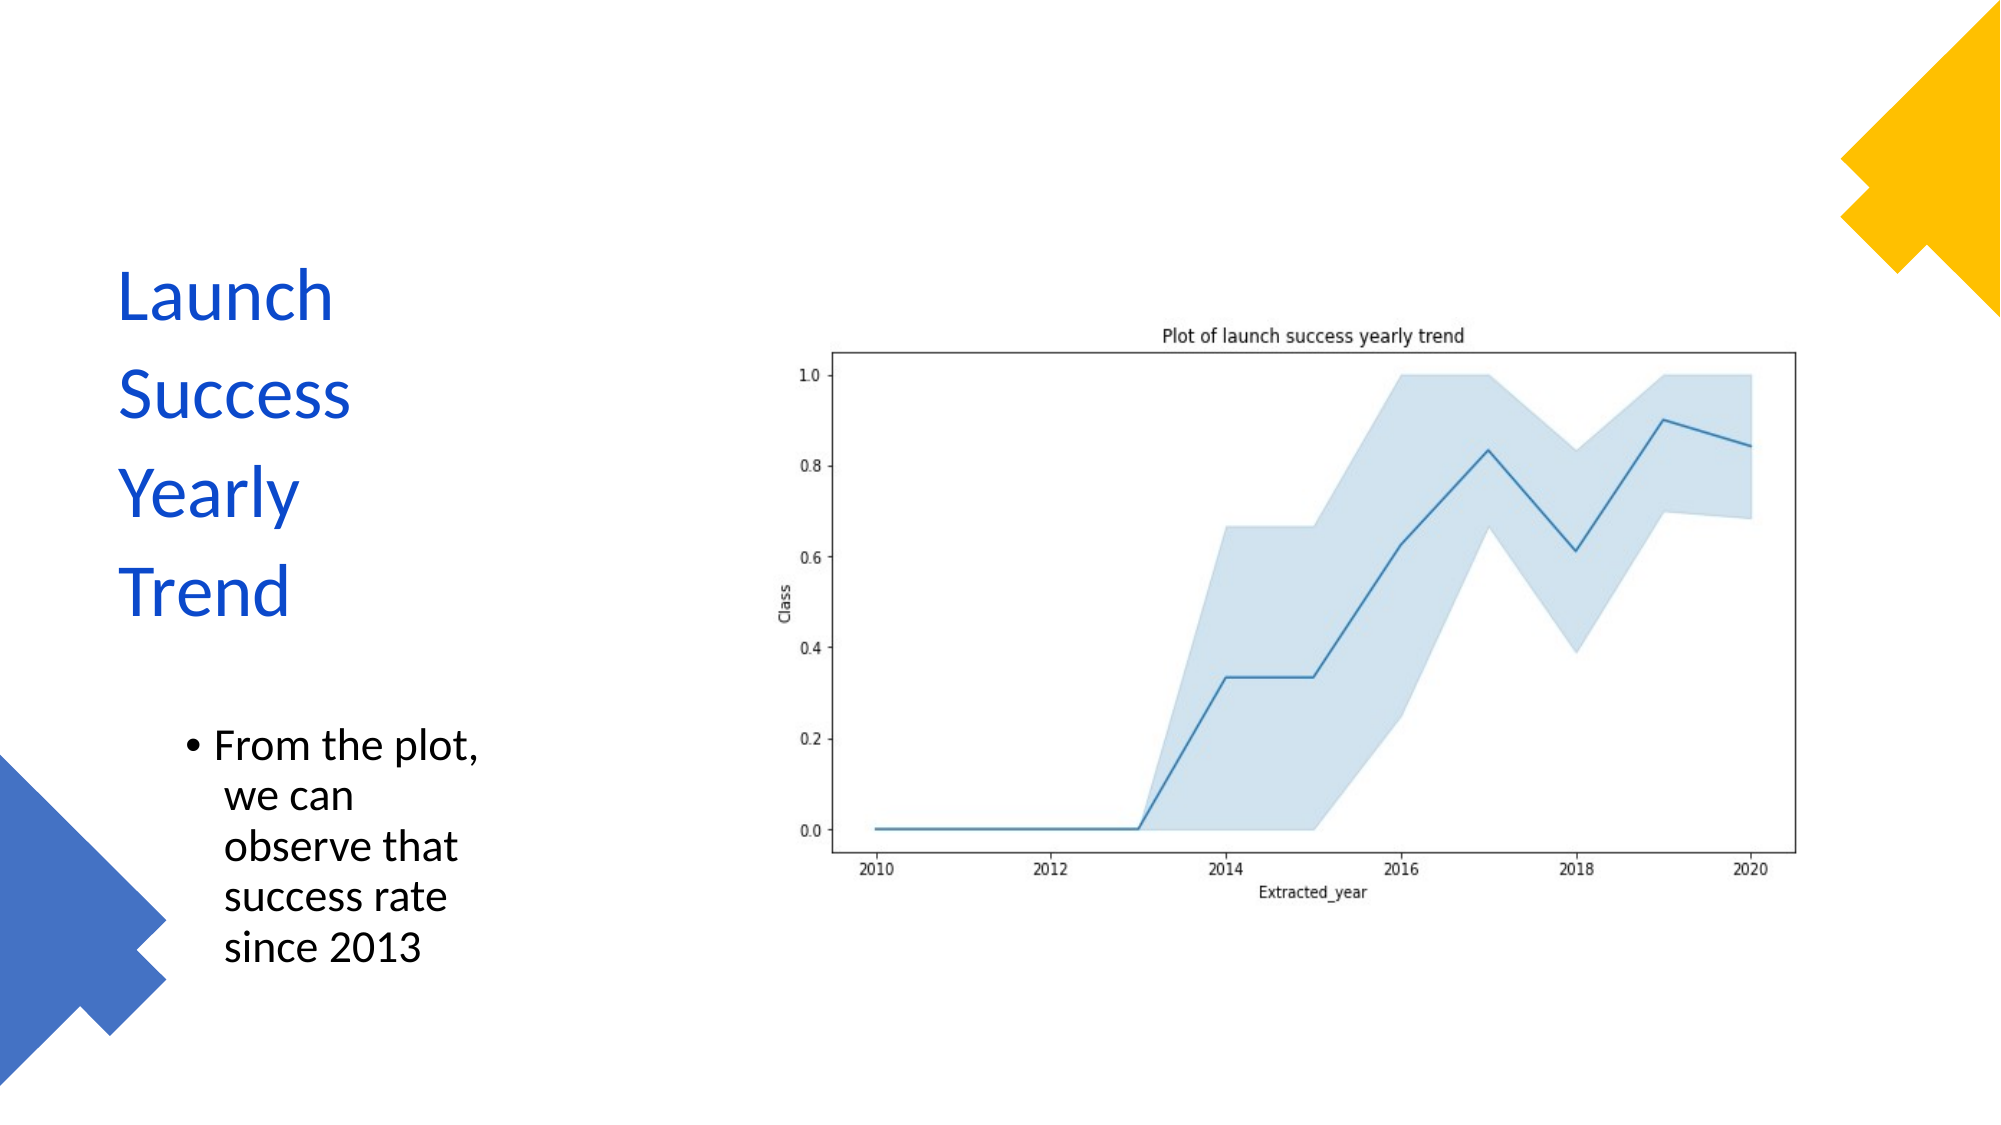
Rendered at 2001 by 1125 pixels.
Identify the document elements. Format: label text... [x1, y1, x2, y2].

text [118, 720, 488, 974]
subtitle Launch Success Yearly Trend [118, 247, 448, 635]
picture [773, 317, 1808, 909]
